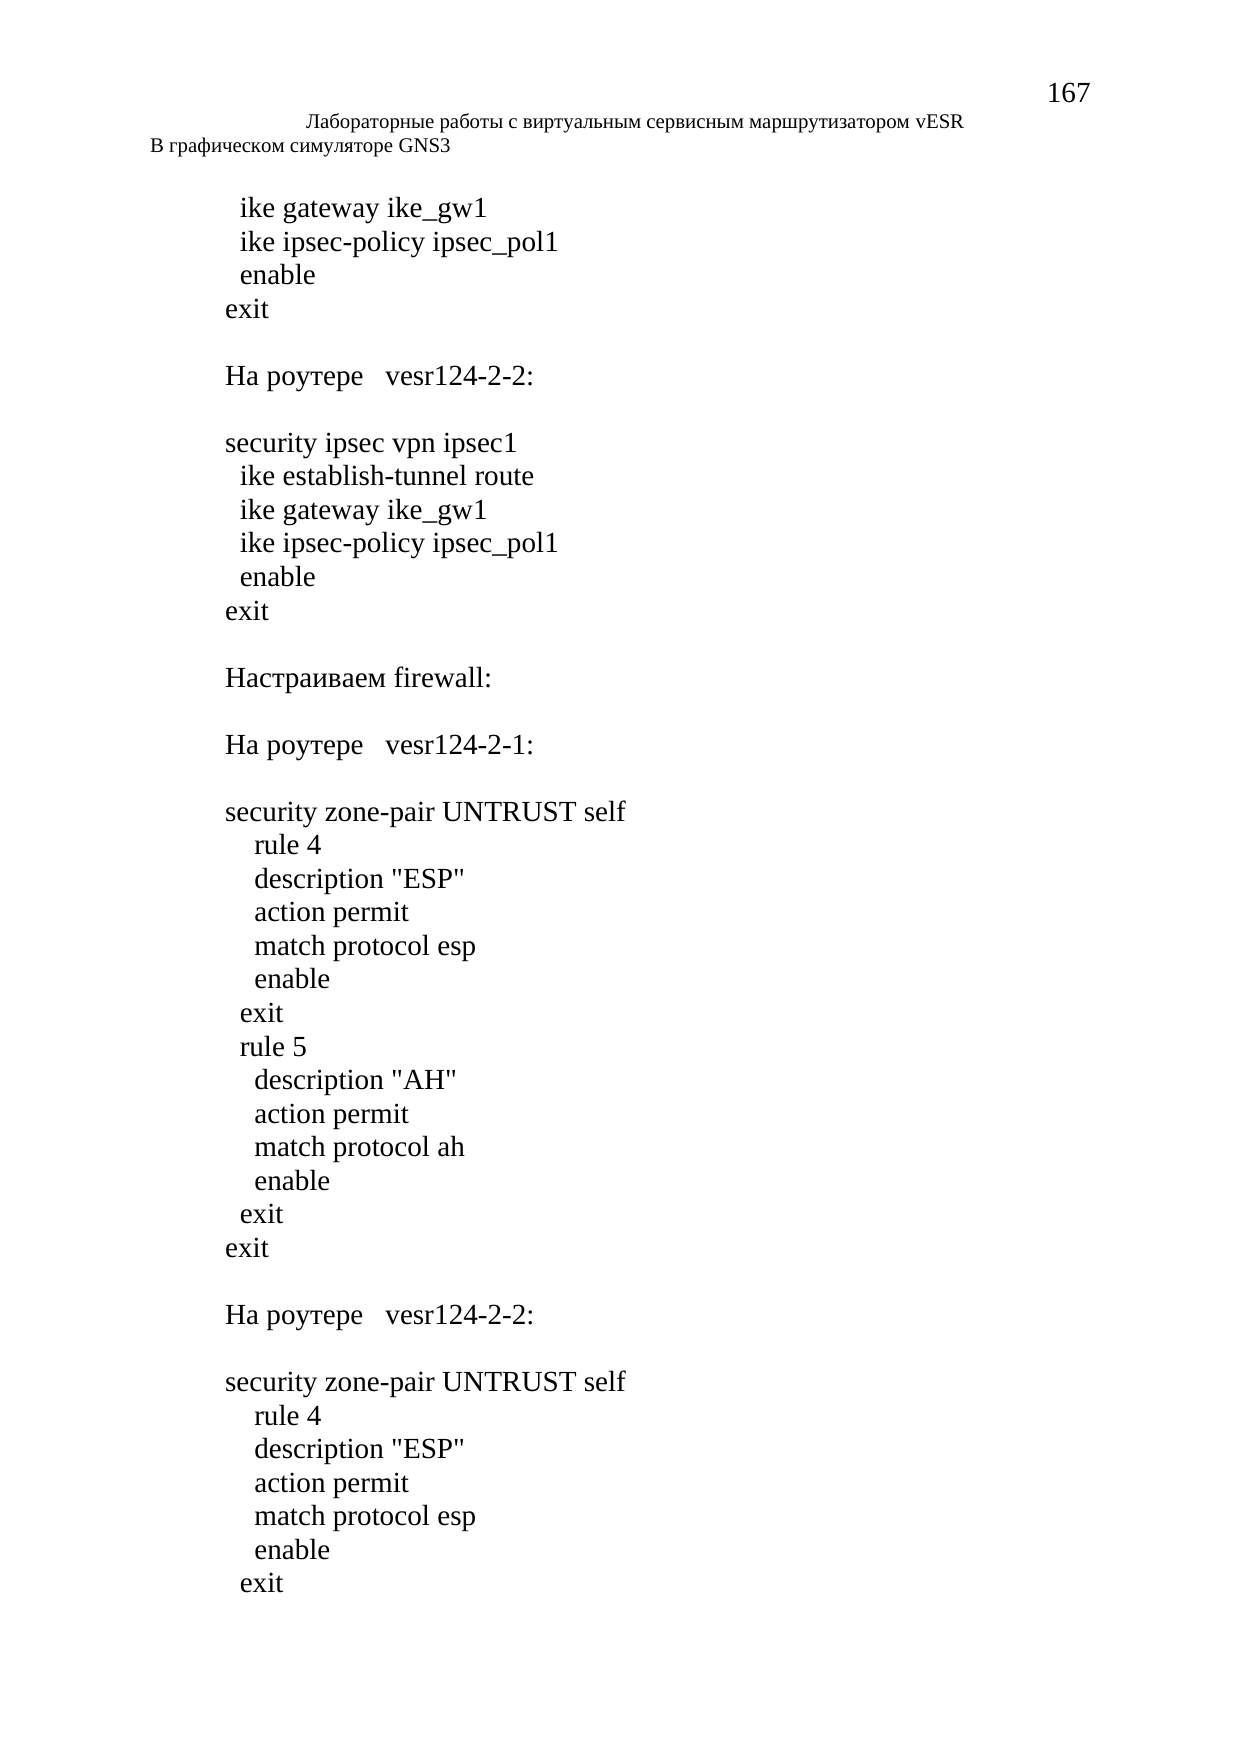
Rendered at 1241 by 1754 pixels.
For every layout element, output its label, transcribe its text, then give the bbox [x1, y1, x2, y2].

text Настраиваем firewall: [150, 660, 1090, 693]
text match protocol esp [150, 1498, 1090, 1532]
text rule 4 [150, 827, 1090, 861]
text security ipsec vpn ipsec1 [150, 425, 1090, 458]
text match protocol esp [150, 928, 1090, 962]
text exit [150, 1196, 1090, 1230]
text security zone-pair UNTRUST self [150, 1364, 1090, 1398]
text На роутере vesr124-2-1: [150, 727, 1090, 760]
text rule 5 [150, 1029, 1090, 1062]
text exit [150, 1565, 1090, 1599]
text exit [150, 593, 1090, 626]
text enable [150, 559, 1090, 593]
text ike gateway ike_gw1 [150, 492, 1090, 526]
text На роутере vesr124-2-2: [150, 1297, 1090, 1331]
text action permit [150, 1096, 1090, 1129]
text match protocol ah [150, 1129, 1090, 1163]
text description "ESP" [150, 1431, 1090, 1465]
text ike ipsec-policy ipsec_pol1 [150, 526, 1090, 559]
text rule 4 [150, 1398, 1090, 1431]
text description "ESP" [150, 861, 1090, 894]
text enable [150, 1163, 1090, 1196]
text exit [150, 1230, 1090, 1263]
text ike ipsec-policy ipsec_pol1 [150, 224, 1090, 257]
text ike establish-tunnel route [150, 458, 1090, 492]
text action permit [150, 894, 1090, 928]
text На роутере vesr124-2-2: [150, 358, 1090, 391]
text action permit [150, 1465, 1090, 1498]
text security zone-pair UNTRUST self [150, 794, 1090, 827]
text exit [150, 291, 1090, 324]
text ike gateway ike_gw1 [150, 190, 1090, 224]
text exit [150, 995, 1090, 1029]
text enable [150, 962, 1090, 995]
text enable [150, 1532, 1090, 1565]
text enable [150, 257, 1090, 291]
text description "AH" [150, 1062, 1090, 1096]
